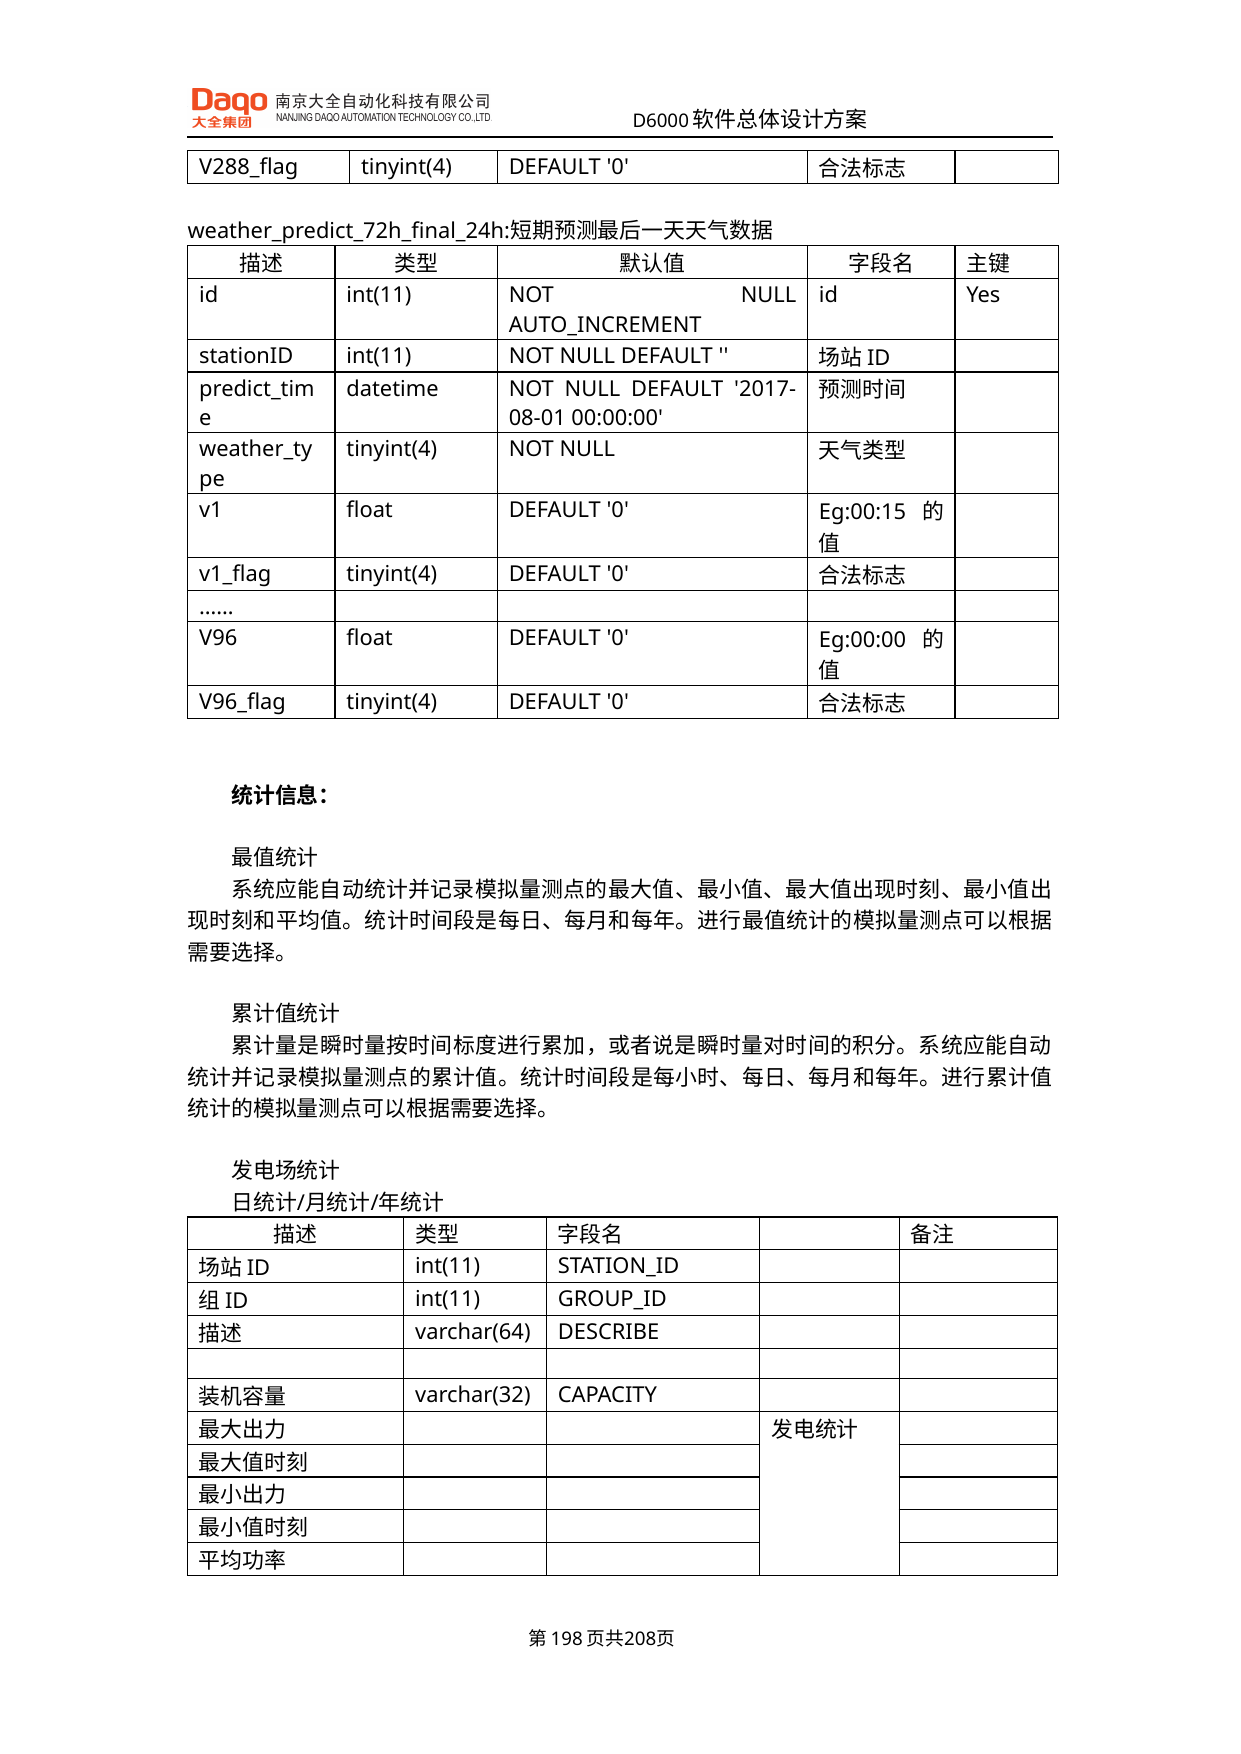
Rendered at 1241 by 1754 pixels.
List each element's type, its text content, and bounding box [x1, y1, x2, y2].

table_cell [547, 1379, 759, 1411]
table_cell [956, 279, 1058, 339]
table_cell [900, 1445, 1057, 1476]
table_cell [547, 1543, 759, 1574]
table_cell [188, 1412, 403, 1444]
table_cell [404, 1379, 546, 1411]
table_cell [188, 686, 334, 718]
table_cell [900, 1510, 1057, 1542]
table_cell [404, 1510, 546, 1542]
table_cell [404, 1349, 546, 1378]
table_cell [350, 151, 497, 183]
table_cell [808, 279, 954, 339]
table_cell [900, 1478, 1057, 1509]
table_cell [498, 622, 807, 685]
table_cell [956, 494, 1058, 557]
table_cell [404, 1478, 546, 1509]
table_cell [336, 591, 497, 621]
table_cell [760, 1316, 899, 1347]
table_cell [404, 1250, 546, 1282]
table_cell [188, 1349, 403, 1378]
text 日统计/月统计/年统计 [187, 1184, 1053, 1216]
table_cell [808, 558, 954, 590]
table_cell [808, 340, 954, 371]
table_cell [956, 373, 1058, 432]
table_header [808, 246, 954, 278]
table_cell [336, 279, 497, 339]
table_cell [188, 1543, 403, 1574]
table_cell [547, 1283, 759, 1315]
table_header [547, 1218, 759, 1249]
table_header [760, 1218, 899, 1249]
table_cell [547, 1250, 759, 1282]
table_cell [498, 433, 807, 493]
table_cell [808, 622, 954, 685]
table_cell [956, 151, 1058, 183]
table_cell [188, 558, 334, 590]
text 系统应能自动统计并记录模拟量测点的最大值、最小值、最大值出现时刻、最小值出现时刻和平均值。统计时间段是每日、每月和每年。进行最值统计的模拟量测点可以根据需要选择。 [187, 872, 1053, 967]
picture [187, 88, 492, 128]
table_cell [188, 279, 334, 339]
text 统计信息： [187, 778, 1053, 810]
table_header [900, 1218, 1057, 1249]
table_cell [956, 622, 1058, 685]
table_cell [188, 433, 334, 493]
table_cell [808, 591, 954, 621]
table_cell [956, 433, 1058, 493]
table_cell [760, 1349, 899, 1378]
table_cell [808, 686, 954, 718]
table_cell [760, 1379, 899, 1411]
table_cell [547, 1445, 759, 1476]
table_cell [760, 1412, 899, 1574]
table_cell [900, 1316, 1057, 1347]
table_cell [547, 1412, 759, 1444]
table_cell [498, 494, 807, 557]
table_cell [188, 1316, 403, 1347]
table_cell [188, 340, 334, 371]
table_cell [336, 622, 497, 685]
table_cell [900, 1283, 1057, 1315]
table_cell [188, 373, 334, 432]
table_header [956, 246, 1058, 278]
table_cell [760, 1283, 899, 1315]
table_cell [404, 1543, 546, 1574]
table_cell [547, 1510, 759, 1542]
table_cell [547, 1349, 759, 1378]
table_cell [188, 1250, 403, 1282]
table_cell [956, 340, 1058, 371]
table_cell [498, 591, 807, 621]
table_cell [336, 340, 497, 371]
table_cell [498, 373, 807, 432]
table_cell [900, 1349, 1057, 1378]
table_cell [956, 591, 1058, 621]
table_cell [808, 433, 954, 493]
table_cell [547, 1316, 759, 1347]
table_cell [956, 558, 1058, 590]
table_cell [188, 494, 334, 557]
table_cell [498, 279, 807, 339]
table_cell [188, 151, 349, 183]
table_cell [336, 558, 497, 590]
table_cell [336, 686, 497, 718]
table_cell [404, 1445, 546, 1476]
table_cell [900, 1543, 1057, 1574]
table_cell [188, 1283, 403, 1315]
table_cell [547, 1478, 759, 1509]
text 最值统计 [187, 840, 1053, 872]
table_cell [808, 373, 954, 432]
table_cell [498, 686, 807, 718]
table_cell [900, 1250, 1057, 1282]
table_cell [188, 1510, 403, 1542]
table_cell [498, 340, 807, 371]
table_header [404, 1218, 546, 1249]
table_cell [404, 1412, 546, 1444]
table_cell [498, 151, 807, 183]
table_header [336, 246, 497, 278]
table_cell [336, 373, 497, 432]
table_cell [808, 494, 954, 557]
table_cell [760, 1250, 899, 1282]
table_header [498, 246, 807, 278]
text weather_predict_72h_final_24h:短期预测最后一天天气数据 [187, 213, 1053, 245]
text 累计量是瞬时量按时间标度进行累加，或者说是瞬时量对时间的积分。系统应能自动统计并记录模拟量测点的累计值。统计时间段是每小时、每日、每月和每年。进行累计值统计的模拟量测点可以根据需要选择。 [187, 1028, 1053, 1123]
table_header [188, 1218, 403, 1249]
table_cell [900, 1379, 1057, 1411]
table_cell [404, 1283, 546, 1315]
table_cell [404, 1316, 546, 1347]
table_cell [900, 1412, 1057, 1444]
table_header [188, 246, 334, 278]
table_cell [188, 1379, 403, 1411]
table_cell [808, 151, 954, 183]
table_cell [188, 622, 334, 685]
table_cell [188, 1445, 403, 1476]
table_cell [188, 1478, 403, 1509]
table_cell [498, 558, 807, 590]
text 累计值统计 [187, 996, 1053, 1028]
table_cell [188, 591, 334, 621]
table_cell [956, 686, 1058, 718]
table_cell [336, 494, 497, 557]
text 发电场统计 [187, 1153, 1053, 1184]
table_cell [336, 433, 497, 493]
